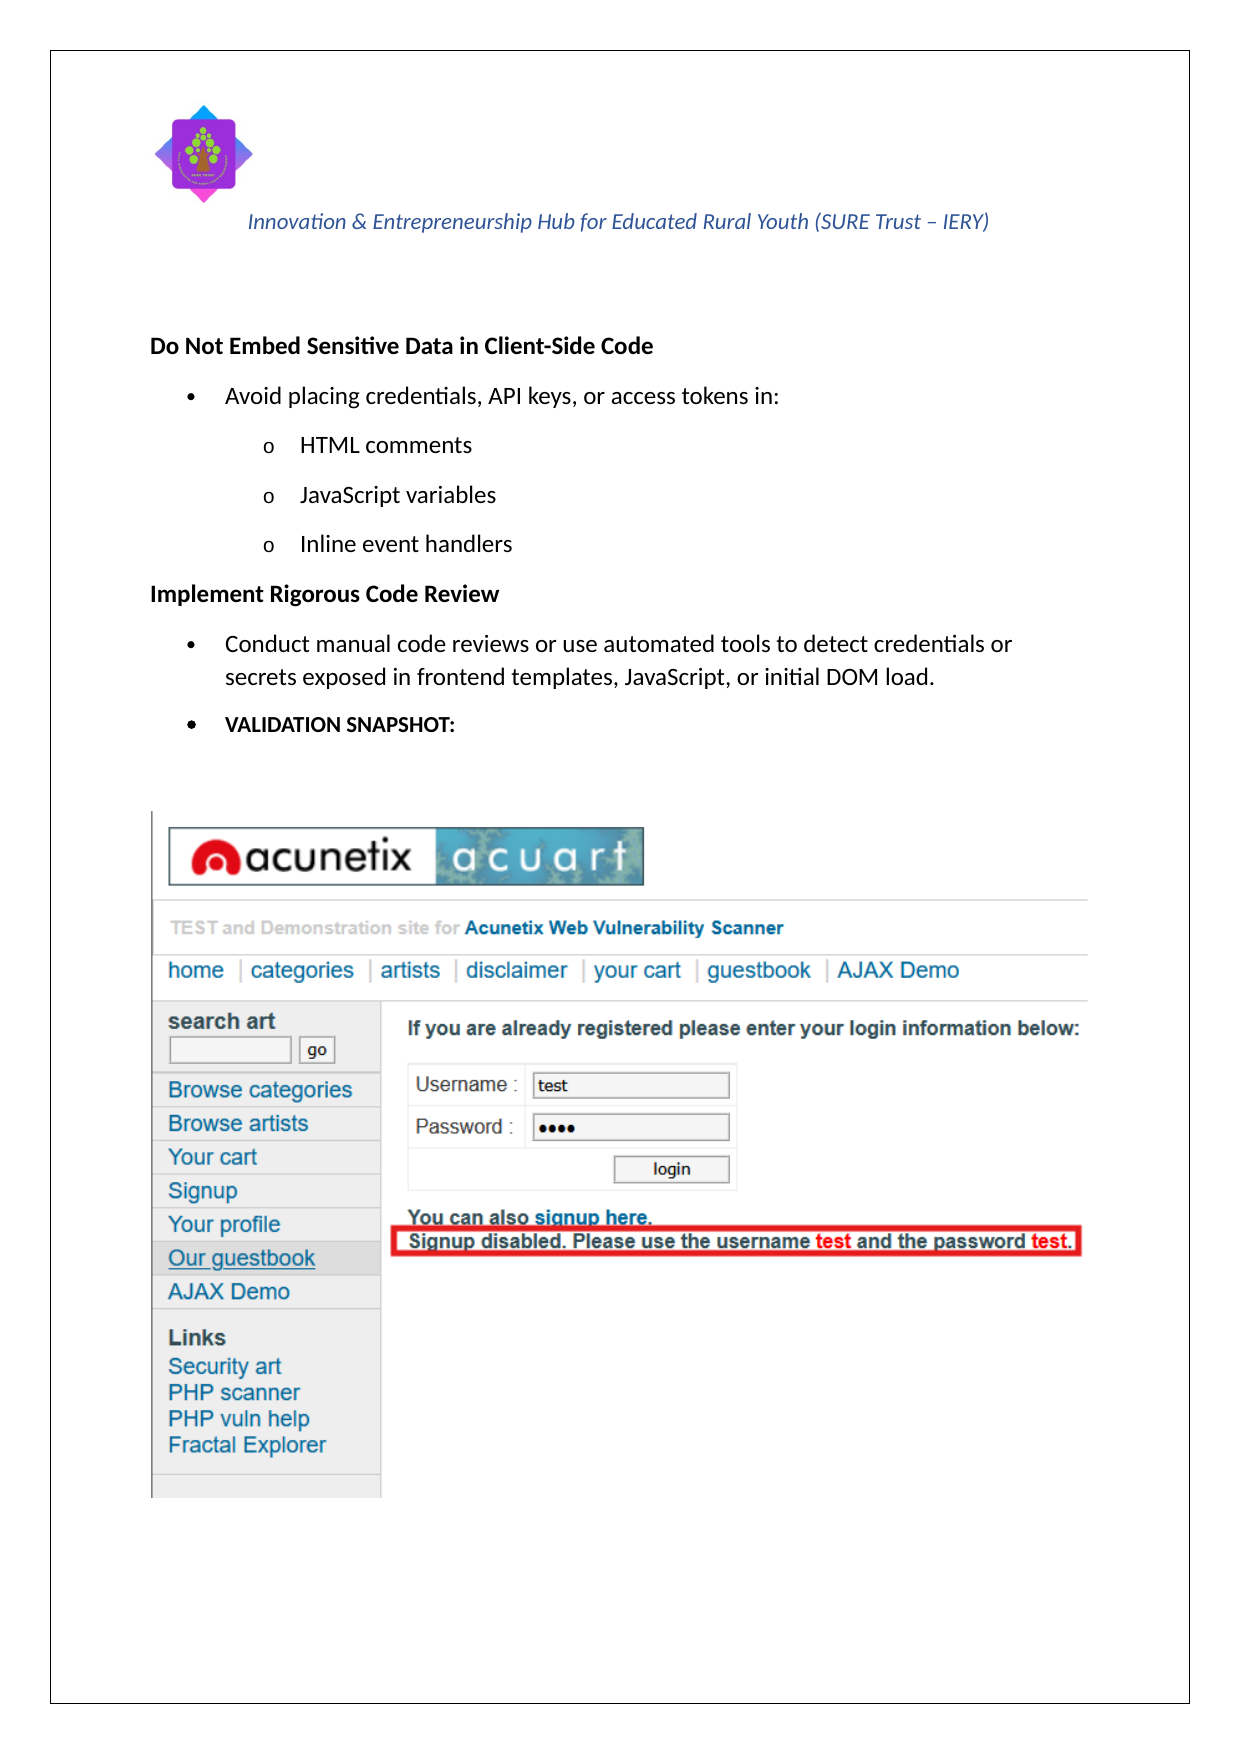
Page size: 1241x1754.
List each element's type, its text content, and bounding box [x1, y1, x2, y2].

picture [150, 101, 255, 207]
list Avoid placing credentials, API keys, or access tokens in: [187, 380, 1090, 410]
list Conduct manual code reviews or use automated tools to detect credentials or secrets exposed in frontend templates, JavaScript, or initial DOM load. [187, 628, 1090, 691]
picture [150, 811, 1087, 1496]
list JavaScript variables [262, 479, 1090, 509]
list VALIDATION SNAPSHOT: [187, 710, 1090, 738]
text Implement Rigorous Code Review [150, 578, 1090, 609]
text Do Not Embed Sensitive Data in Client-Side Code [150, 330, 1090, 361]
list Inline event handlers [262, 529, 1090, 559]
list HTML comments [262, 429, 1090, 460]
